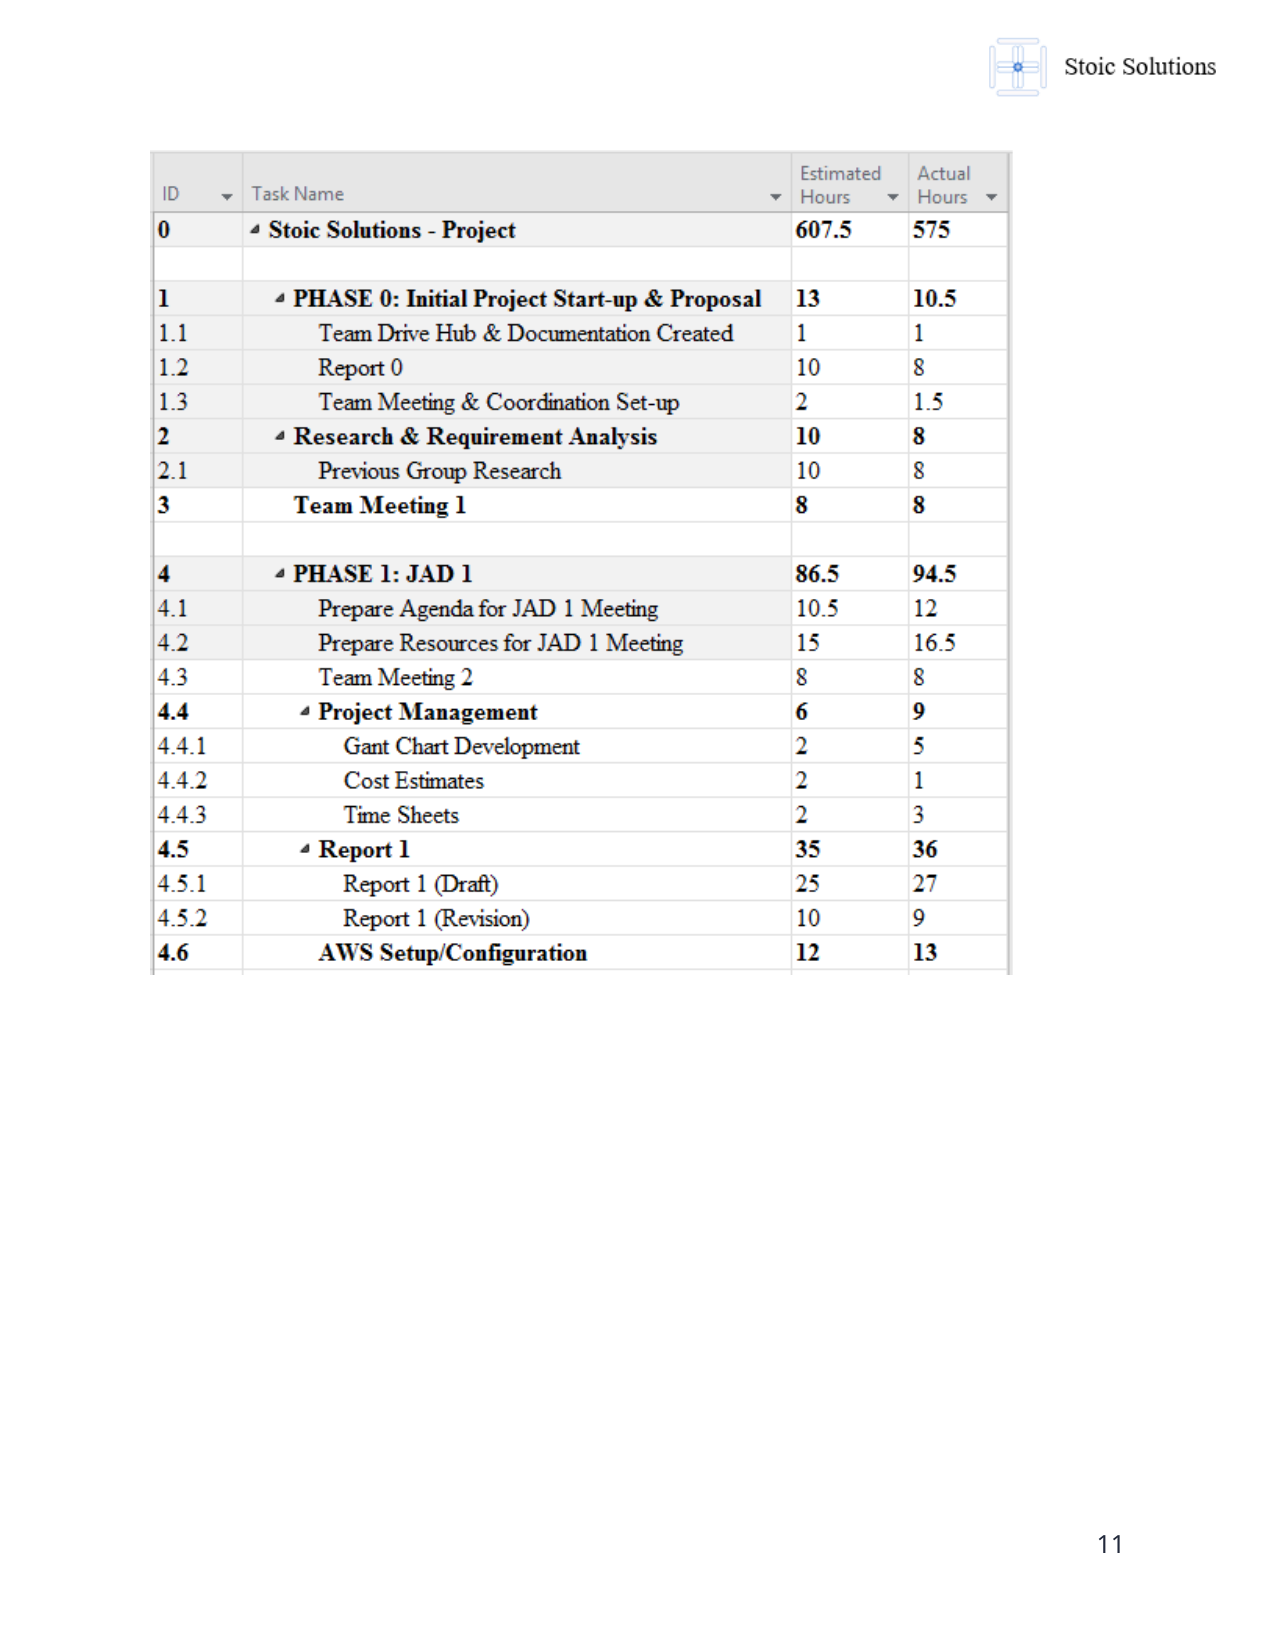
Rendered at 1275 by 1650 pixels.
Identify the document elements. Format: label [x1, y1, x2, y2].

picture [150, 150, 1013, 975]
picture [984, 34, 1220, 102]
